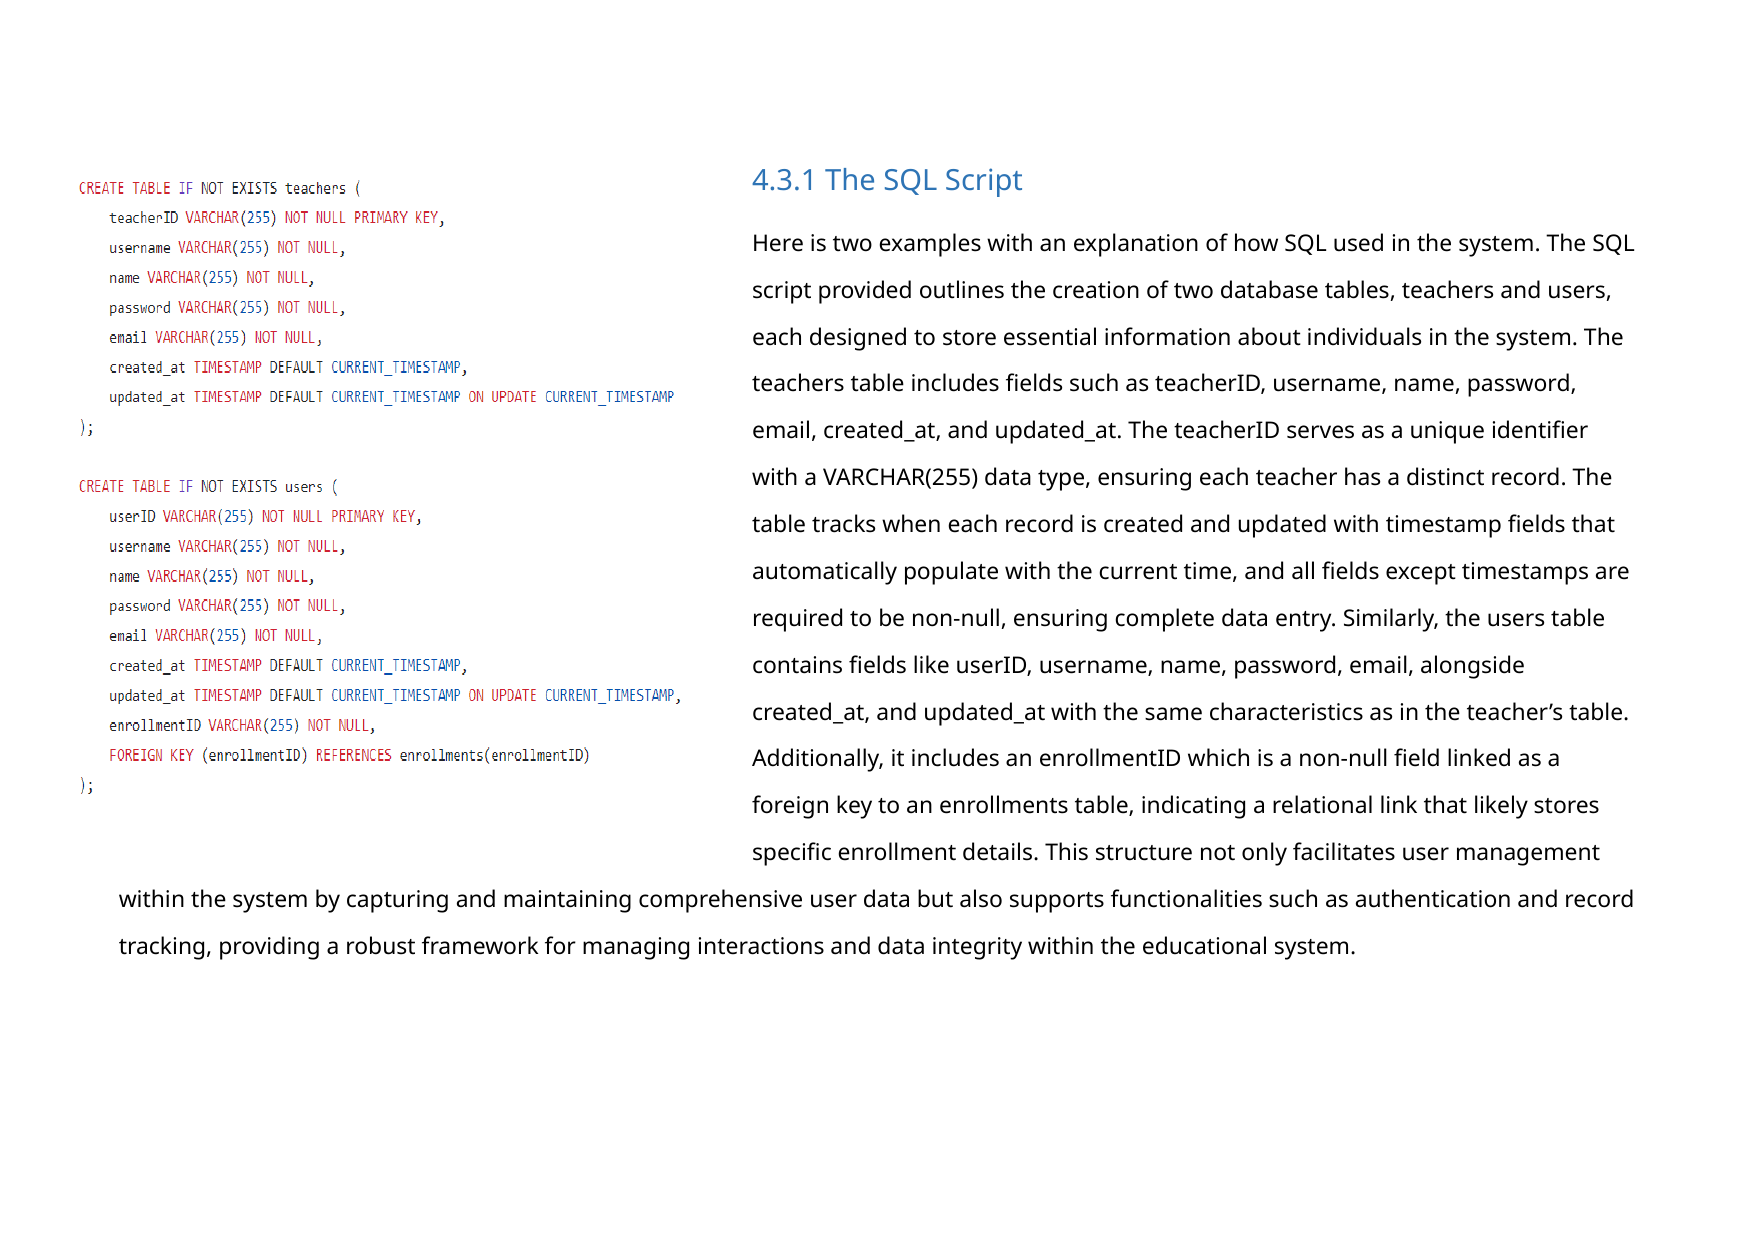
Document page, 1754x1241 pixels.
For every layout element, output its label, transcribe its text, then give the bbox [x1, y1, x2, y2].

picture [70, 163, 734, 853]
subtitle 4.3.1 The SQL Script [118, 159, 1635, 199]
